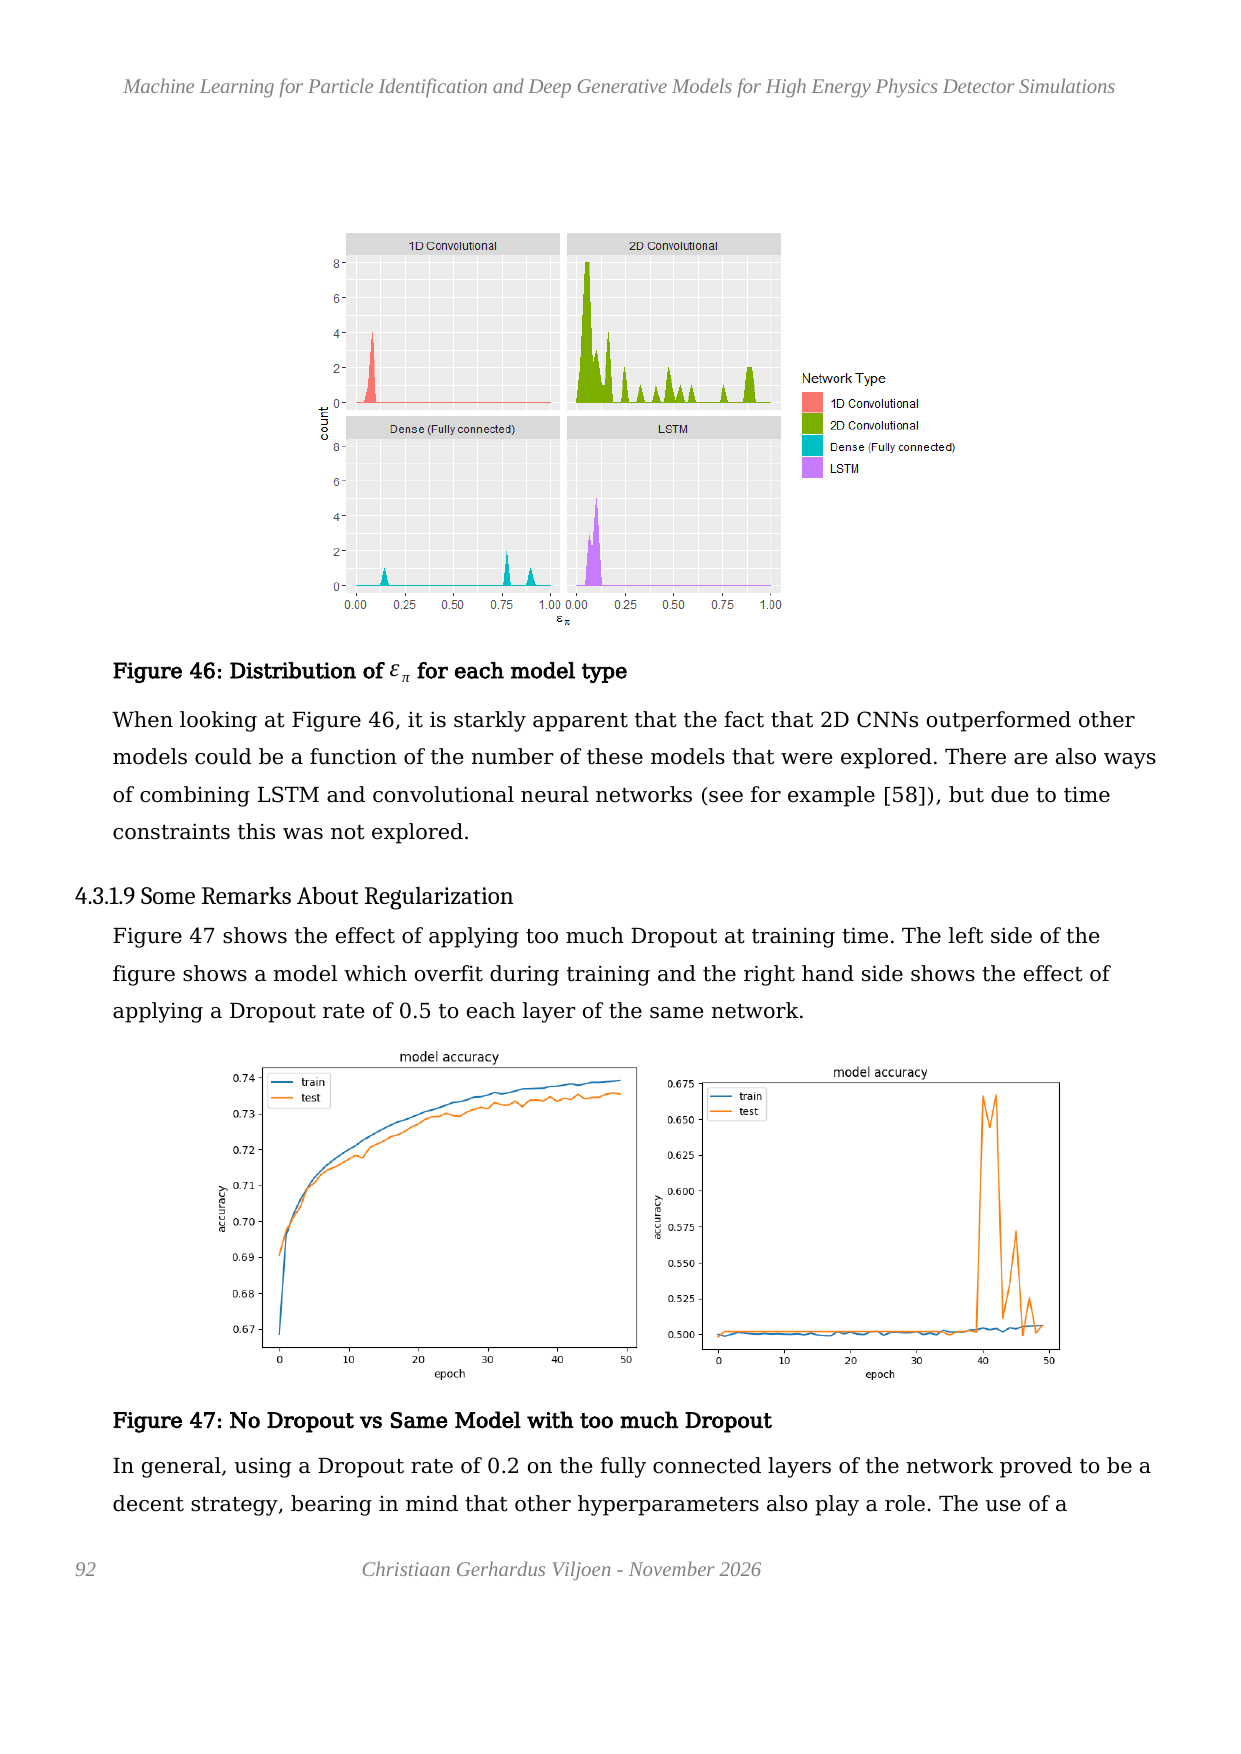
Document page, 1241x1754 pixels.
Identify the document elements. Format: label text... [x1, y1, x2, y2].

subtitle Some Remarks About Regularization [75, 882, 1165, 910]
picture [209, 1043, 1068, 1387]
picture [309, 226, 969, 634]
text Figure 45 shows the effect of applying too much Dropout at training time. The left side of the figure shows a model which overfit during training and the right hand side shows the effect of applying a Dropout rate of 0.5 to each layer of the same network. [112, 923, 1165, 1023]
text Figure 46: Distribution of for each model type [112, 654, 1165, 686]
text Figure 49: No Dropout vs Same Model with too much Dropout [112, 1407, 1165, 1432]
text When looking at Figure 46, it is starkly apparent that the fact that 2D CNNs outperformed other models could be a function of the number of these models that were explored. There are also ways of combining LSTM and convolutional neural networks (see for example), but due to time constraints this was not explored. [112, 707, 1165, 844]
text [112, 1453, 1165, 1515]
